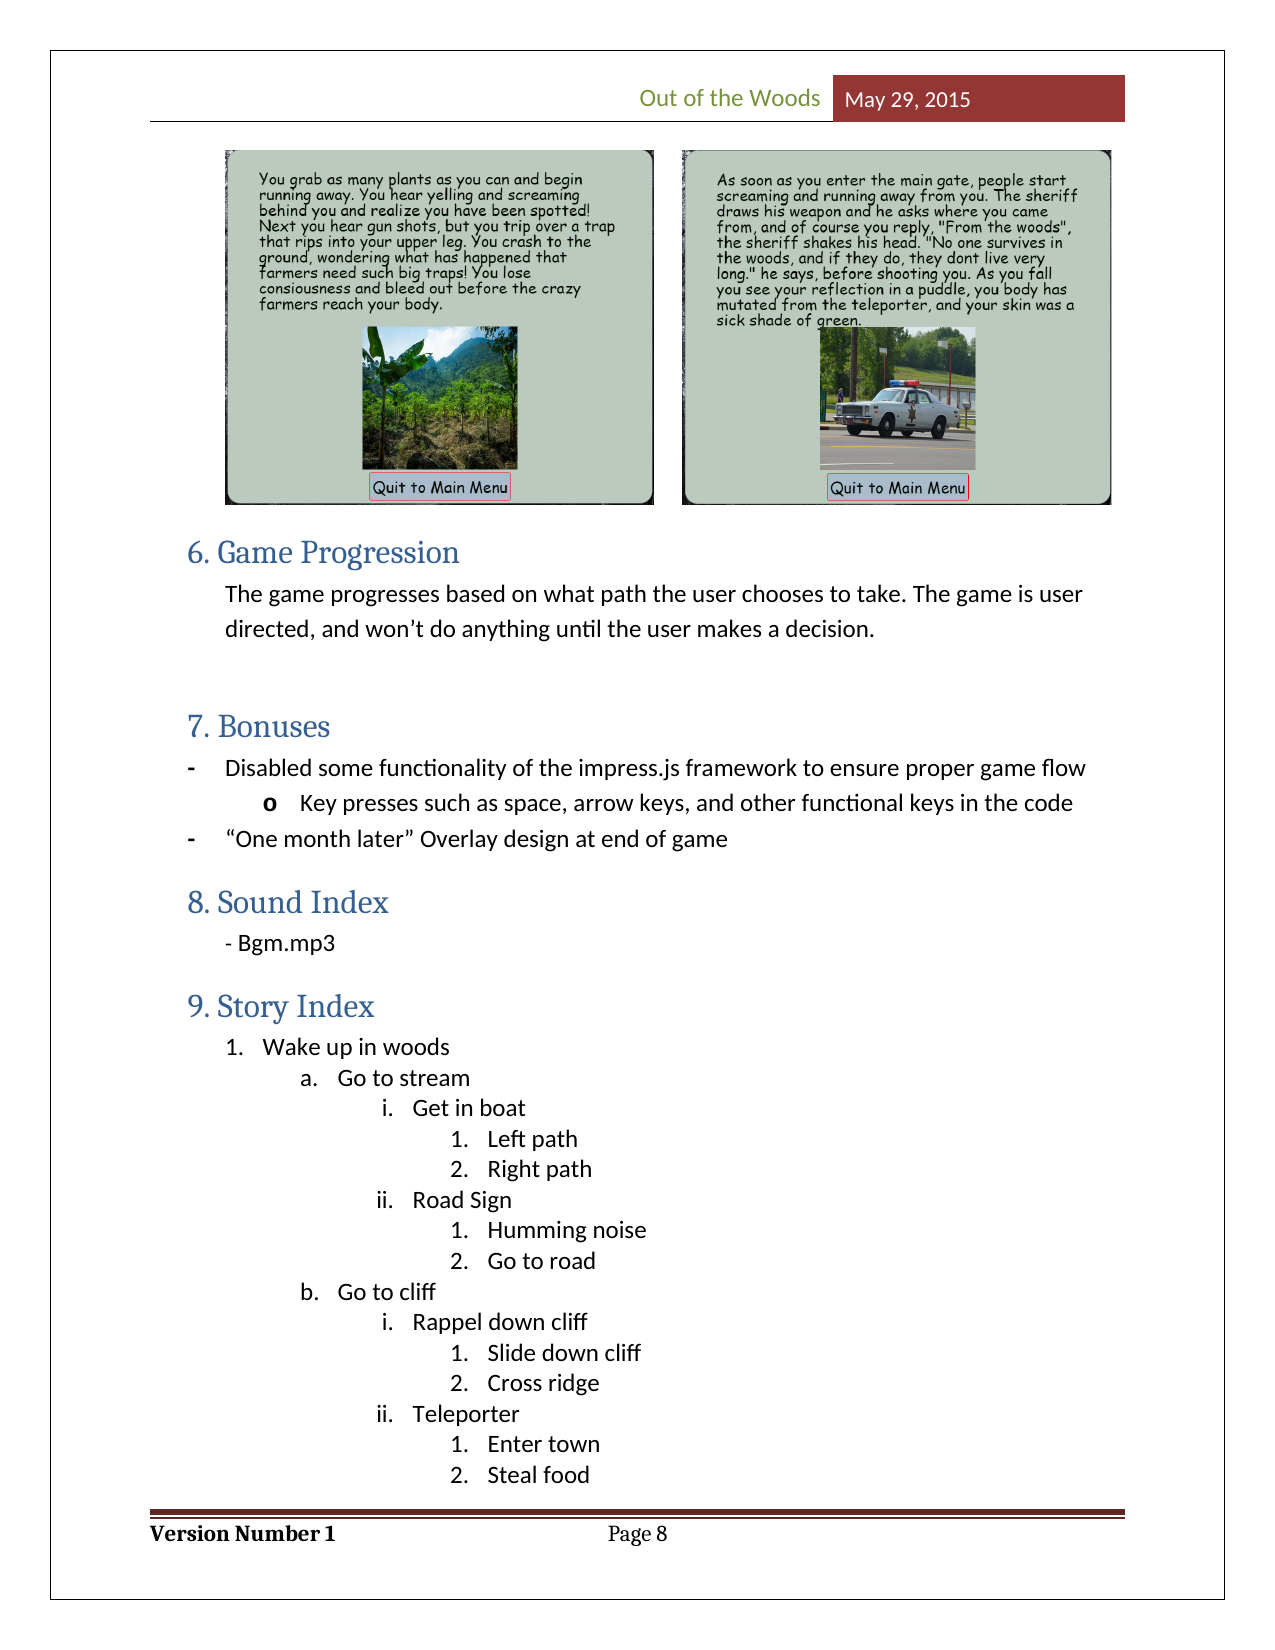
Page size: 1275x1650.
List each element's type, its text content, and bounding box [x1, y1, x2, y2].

subtitle Story Index [187, 987, 1125, 1026]
list Go to stream [300, 1062, 1125, 1093]
picture [682, 150, 1112, 505]
list Get in boat [394, 1093, 1125, 1123]
list Rappel down cliff [394, 1306, 1125, 1337]
list Right path [450, 1154, 1125, 1184]
list Cross ridge [450, 1367, 1125, 1398]
list Road Sign [394, 1184, 1125, 1215]
list Wake up in woods [225, 1032, 1125, 1062]
list Go to cliff [300, 1276, 1125, 1306]
list “One month later” Overlay design at end of game [187, 823, 1125, 854]
list Key presses such as space, arrow keys, and other functional keys in the code [262, 787, 1125, 819]
list Left path [450, 1123, 1125, 1154]
list - Bgm.mp3 [225, 927, 1125, 958]
list Go to road [450, 1245, 1125, 1276]
list Slide down cliff [450, 1337, 1125, 1367]
picture [225, 150, 654, 505]
list Disabled some functionality of the impress.js framework to ensure proper game flow [187, 752, 1125, 782]
subtitle Game Progression [187, 534, 1125, 572]
list Teleporter [394, 1398, 1125, 1428]
list Humming noise [450, 1215, 1125, 1245]
subtitle Sound Index [187, 883, 1125, 922]
list Enter town [450, 1428, 1125, 1459]
subtitle Bonuses [187, 708, 1125, 746]
list Steal food [450, 1459, 1125, 1489]
list The game progresses based on what path the user chooses to take. The game is user directed, and won’t do anything until the user makes a decision. [225, 578, 1125, 643]
